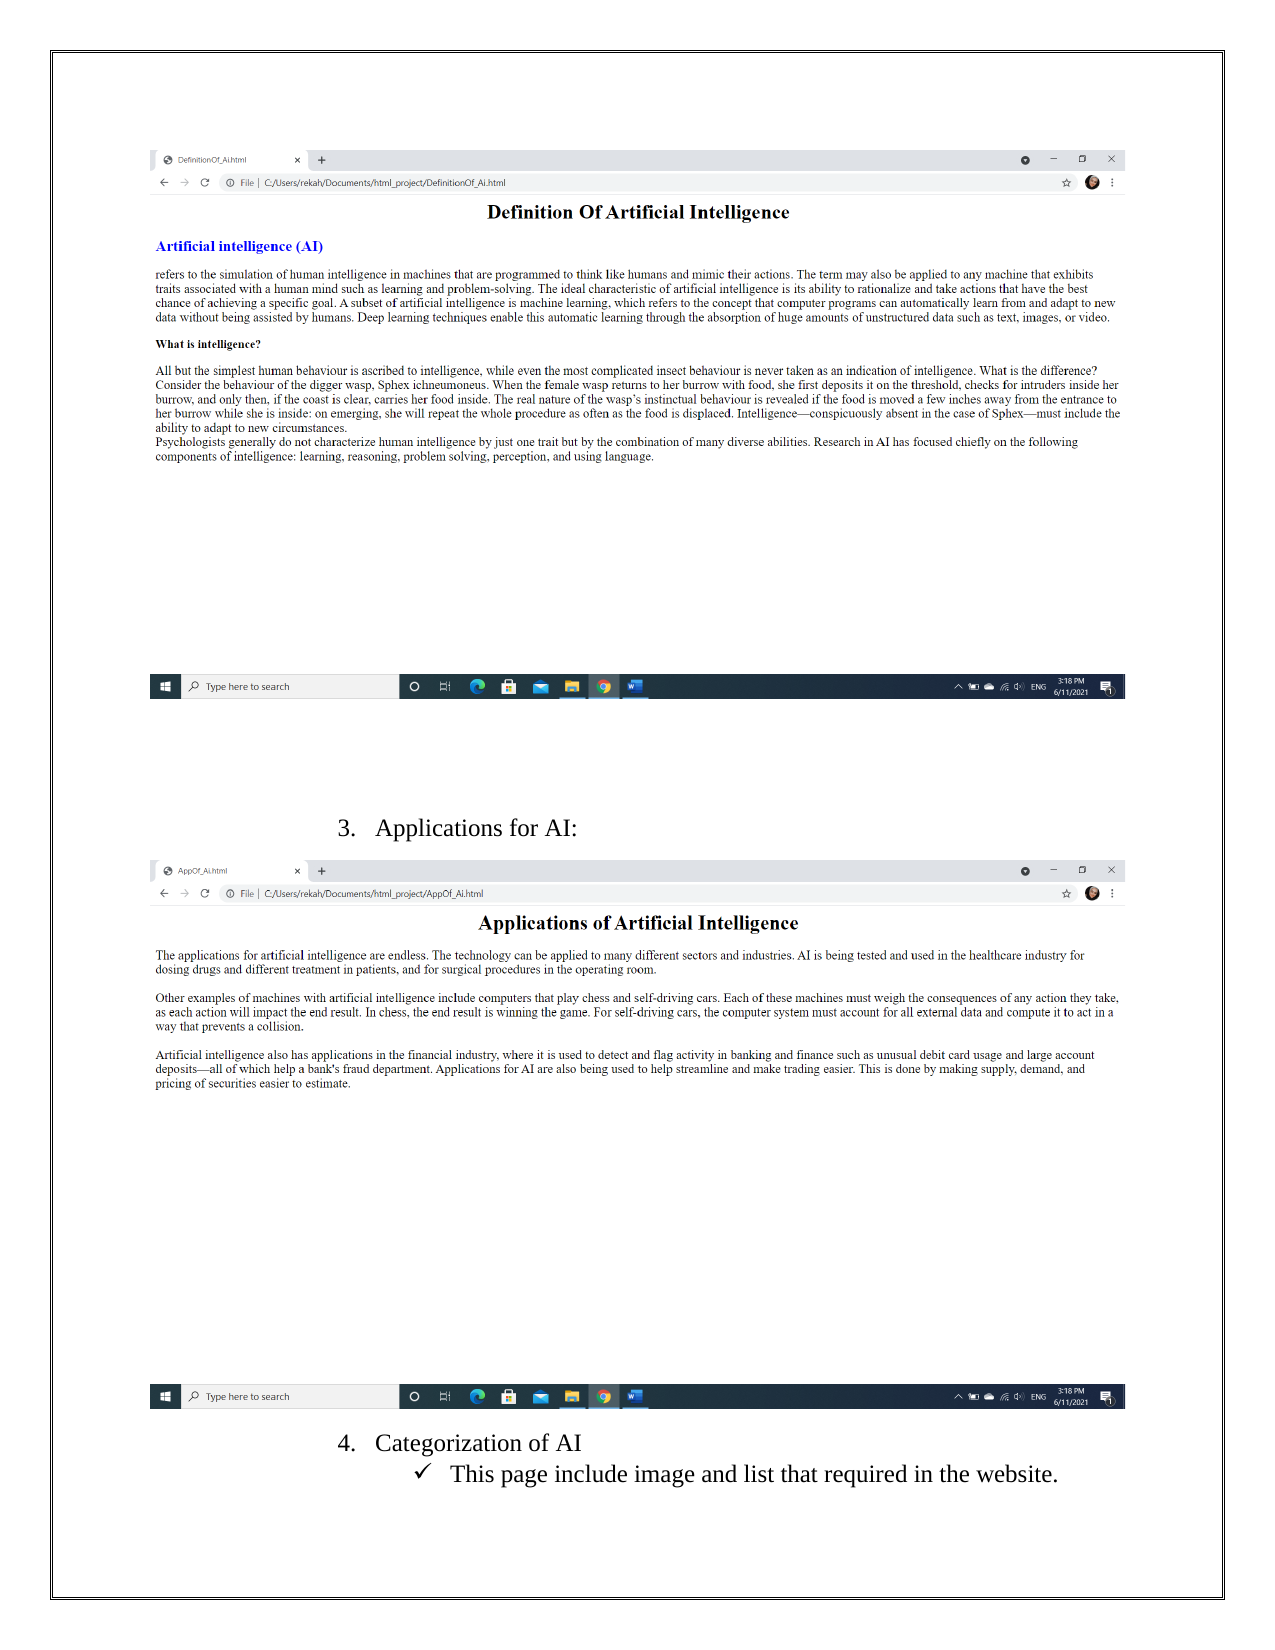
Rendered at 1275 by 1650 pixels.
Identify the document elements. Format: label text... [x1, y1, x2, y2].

picture [150, 150, 1125, 699]
list This page include image and list that required in the website. [412, 1459, 1125, 1487]
list Applications for AI: [337, 813, 1125, 841]
picture [150, 860, 1125, 1409]
list Categorization of AI [337, 1428, 1125, 1456]
